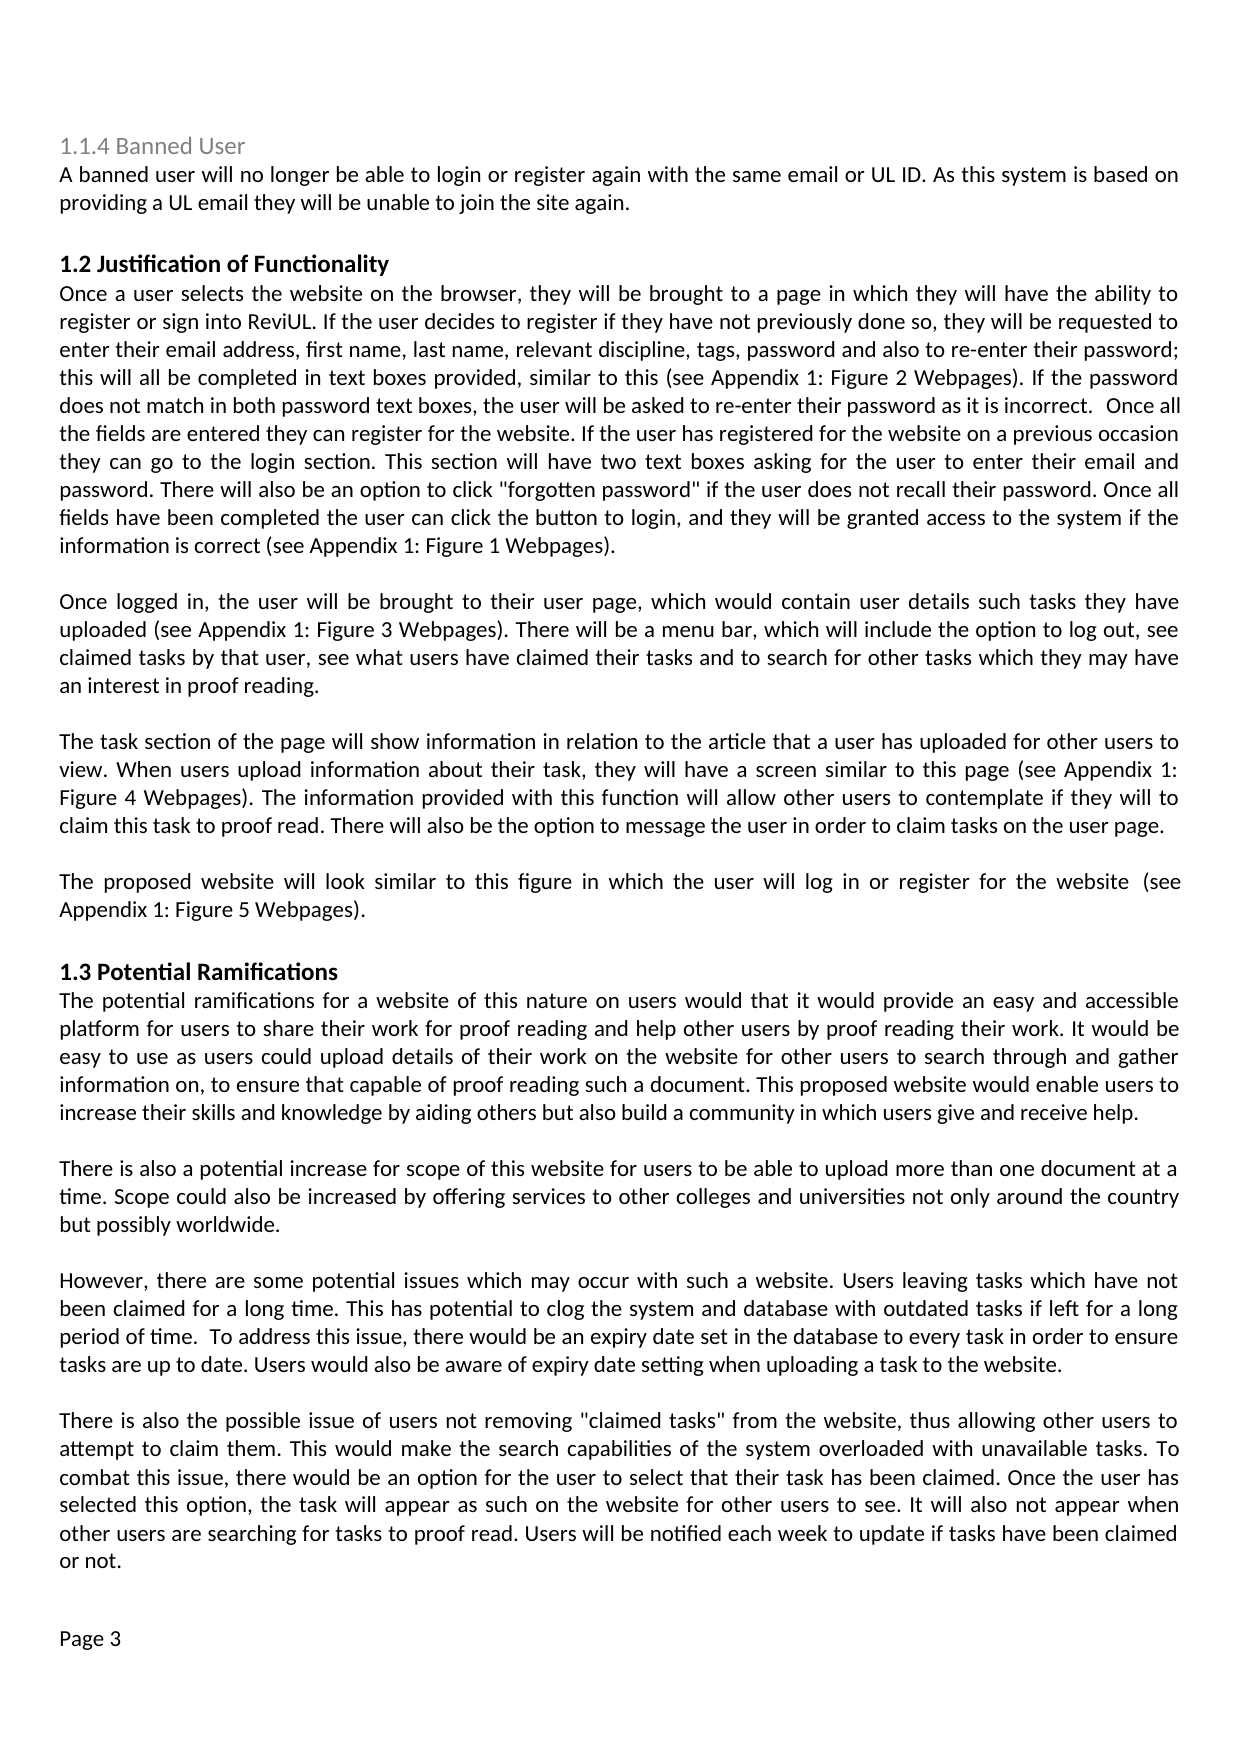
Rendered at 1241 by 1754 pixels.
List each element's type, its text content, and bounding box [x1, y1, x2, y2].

text A banned user will no longer be able to login or register again with the same email or UL ID. As this system is based on providing a UL email they will be unable to join the site again. [59, 160, 1181, 216]
text There is also a potential increase for scope of this website for users to be able to upload more than one document at a time. Scope could also be increased by offering services to other colleges and universities not only around the country but possibly worldwide. [59, 1154, 1181, 1238]
text The potential ramifications for a website of this nature on users would that it would provide an easy and accessible platform for users to share their work for proof reading and help other users by proof reading their work. It would be easy to use as users could upload details of their work on the website for other users to search through and gather information on, to ensure that capable of proof reading such a document. This proposed website would enable users to increase their skills and knowledge by aiding others but also build a community in which users give and receive help. [59, 986, 1181, 1126]
text The task section of the page will show information in relation to the article that a user has uploaded for other users to view. When users upload information about their task, they will have a screen similar to this page (see Appendix 1: Figure 4 Webpages). The information provided with this function will allow other users to contemplate if they will to claim this task to proof read. There will also be the option to message the user in order to claim tasks on the user page. [59, 727, 1181, 839]
subtitle 1.1.4 Banned User [59, 130, 1181, 160]
text Once a user selects the website on the browser, they will be brought to a page in which they will have the ability to register or sign into ReviUL. If the user decides to register if they have not previously done so, they will be requested to enter their email address, first name, last name, relevant discipline, tags, password and also to re-enter their password; this will all be completed in text boxes provided, similar to this (see Appendix 1: Figure 2 Webpages). If the password does not match in both password text boxes, the user will be asked to re-enter their password as it is incorrect. Once all the fields are entered they can register for the website. If the user has registered for the website on a previous occasion they can go to the login section. This section will have two text boxes asking for the user to enter their email and password. There will also be an option to click "forgotten password" if the user does not recall their password. Once all fields have been completed the user can click the button to login, and they will be granted access to the system if the information is correct (see Appendix 1: Figure 1 Webpages). [59, 279, 1181, 559]
subtitle 1.2 Justification of Functionality [59, 248, 1181, 279]
text However, there are some potential issues which may occur with such a website. Users leaving tasks which have not been claimed for a long time. This has potential to clog the system and database with outdated tasks if left for a long period of time. To address this issue, there would be an expiry date set in the database to every task in order to ensure tasks are up to date. Users would also be aware of expiry date setting when uploading a task to the website. [59, 1266, 1181, 1378]
text Once logged in, the user will be brought to their user page, which would contain user details such tasks they have uploaded (see Appendix 1: Figure 3 Webpages). There will be a menu bar, which will include the option to log out, see claimed tasks by that user, see what users have claimed their tasks and to search for other tasks which they may have an interest in proof reading. [59, 587, 1181, 699]
text The proposed website will look similar to this figure in which the user will log in or register for the website (see Appendix 1: Figure 5 Webpages). [59, 867, 1181, 923]
subtitle 1.3 Potential Ramifications [59, 956, 1181, 986]
text There is also the possible issue of users not removing "claimed tasks" from the website, thus allowing other users to attempt to claim them. This would make the search capabilities of the system overloaded with unavailable tasks. To combat this issue, there would be an option for the user to select that their task has been claimed. Once the user has selected this option, the task will appear as such on the website for other users to see. It will also not appear when other users are searching for tasks to proof read. Users will be notified each week to update if tasks have been claimed or not. [59, 1407, 1181, 1575]
